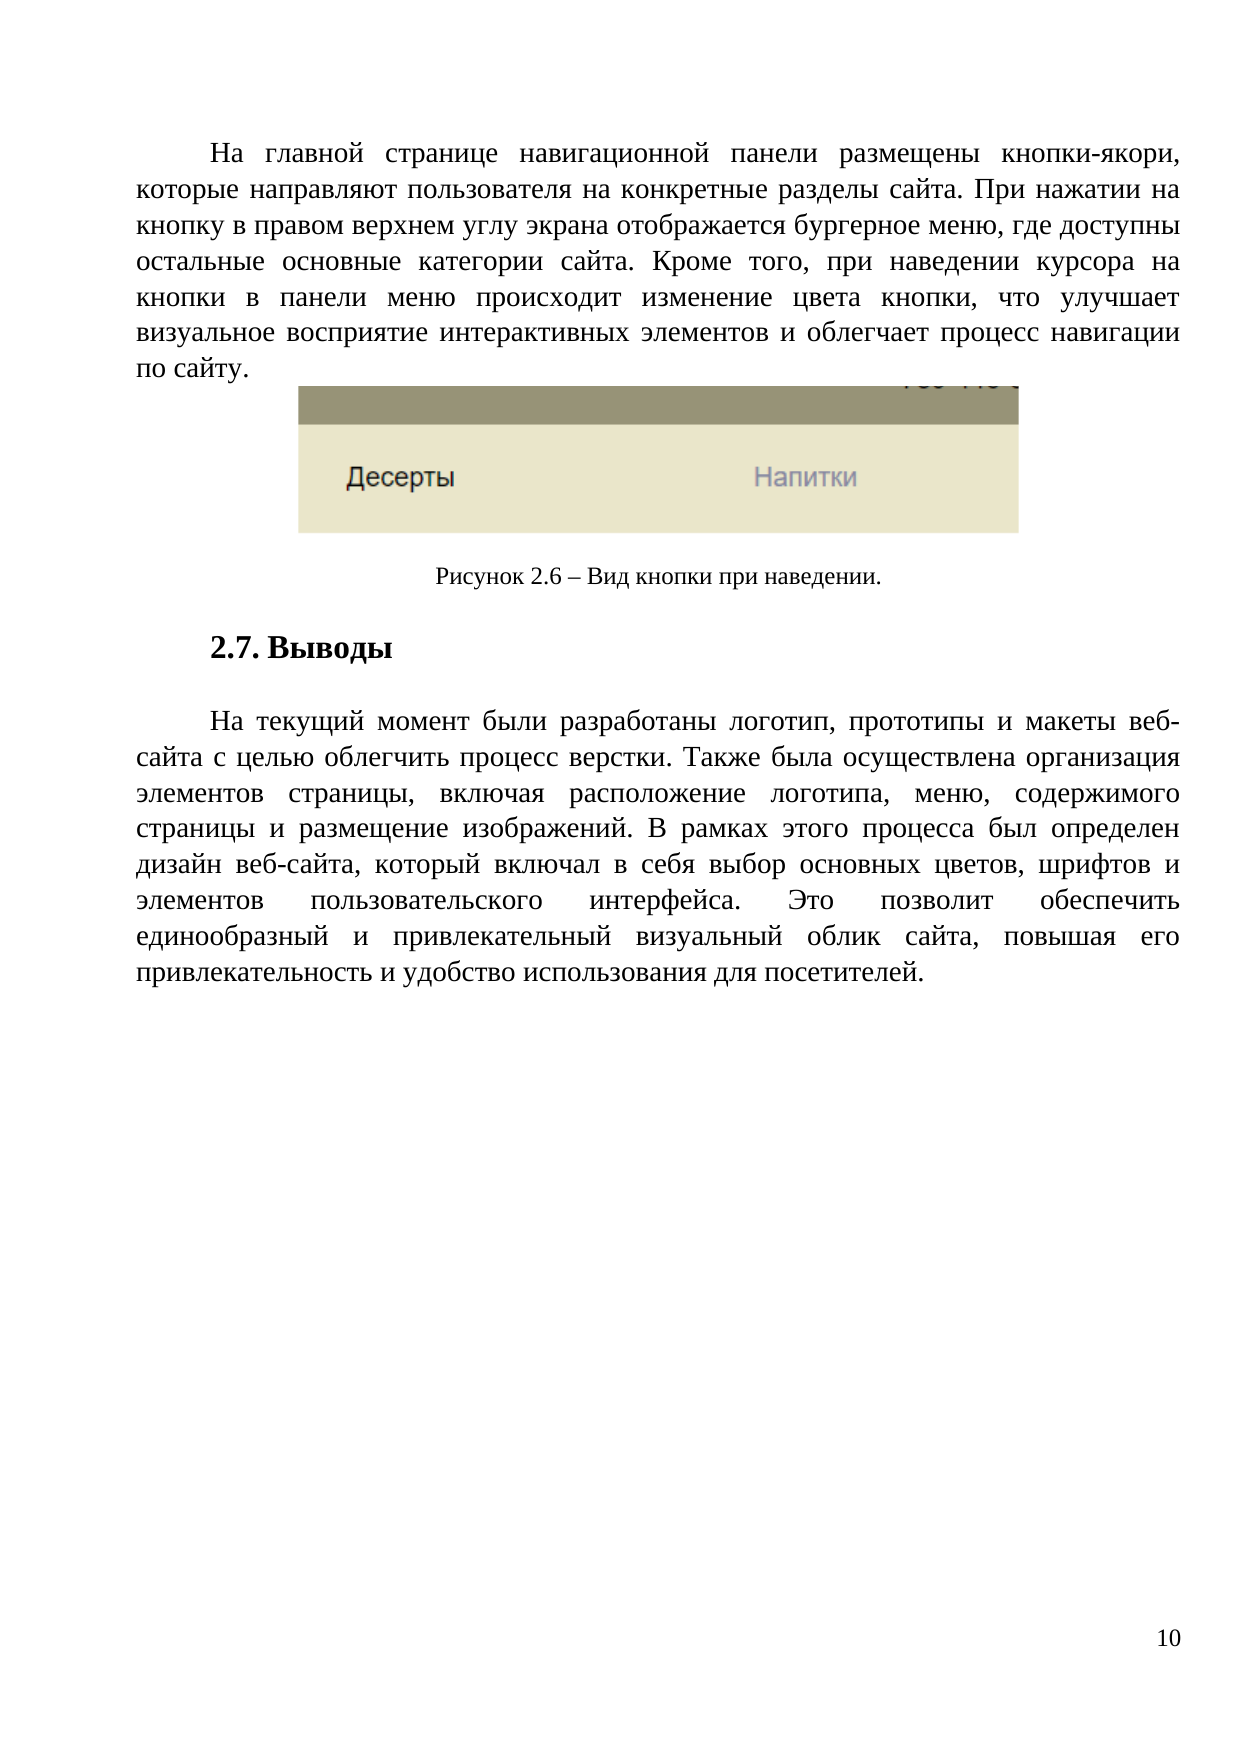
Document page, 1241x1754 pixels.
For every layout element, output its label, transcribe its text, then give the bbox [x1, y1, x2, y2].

text Рисунок 2.6 – Вид кнопки при наведении. [136, 386, 1181, 590]
text На текущий момент были разработаны логотип, прототипы и макеты веб-сайта с целью облегчить процесс верстки. Также была осуществлена организация элементов страницы, включая расположение логотипа, меню, содержимого страницы и размещение изображений. В рамках этого процесса был определен дизайн веб-сайта, который включал в себя выбор основных цветов, шрифтов и элементов пользовательского интерфейса. Это позволит обеспечить единообразный и привлекательный визуальный облик сайта, повышая его привлекательность и удобство использования для посетителей. [136, 703, 1181, 987]
text 2.7. Выводы [136, 627, 1181, 666]
text На главной странице навигационной панели размещены кнопки-якори, которые направляют пользователя на конкретные разделы сайта. При нажатии на кнопку в правом верхнем углу экрана отображается бургерное меню, где доступны остальные основные категории сайта. Кроме того, при наведении курсора на кнопки в панели меню происходит изменение цвета кнопки, что улучшает визуальное восприятие интерактивных элементов и облегчает процесс навигации по сайту. [136, 135, 1181, 384]
